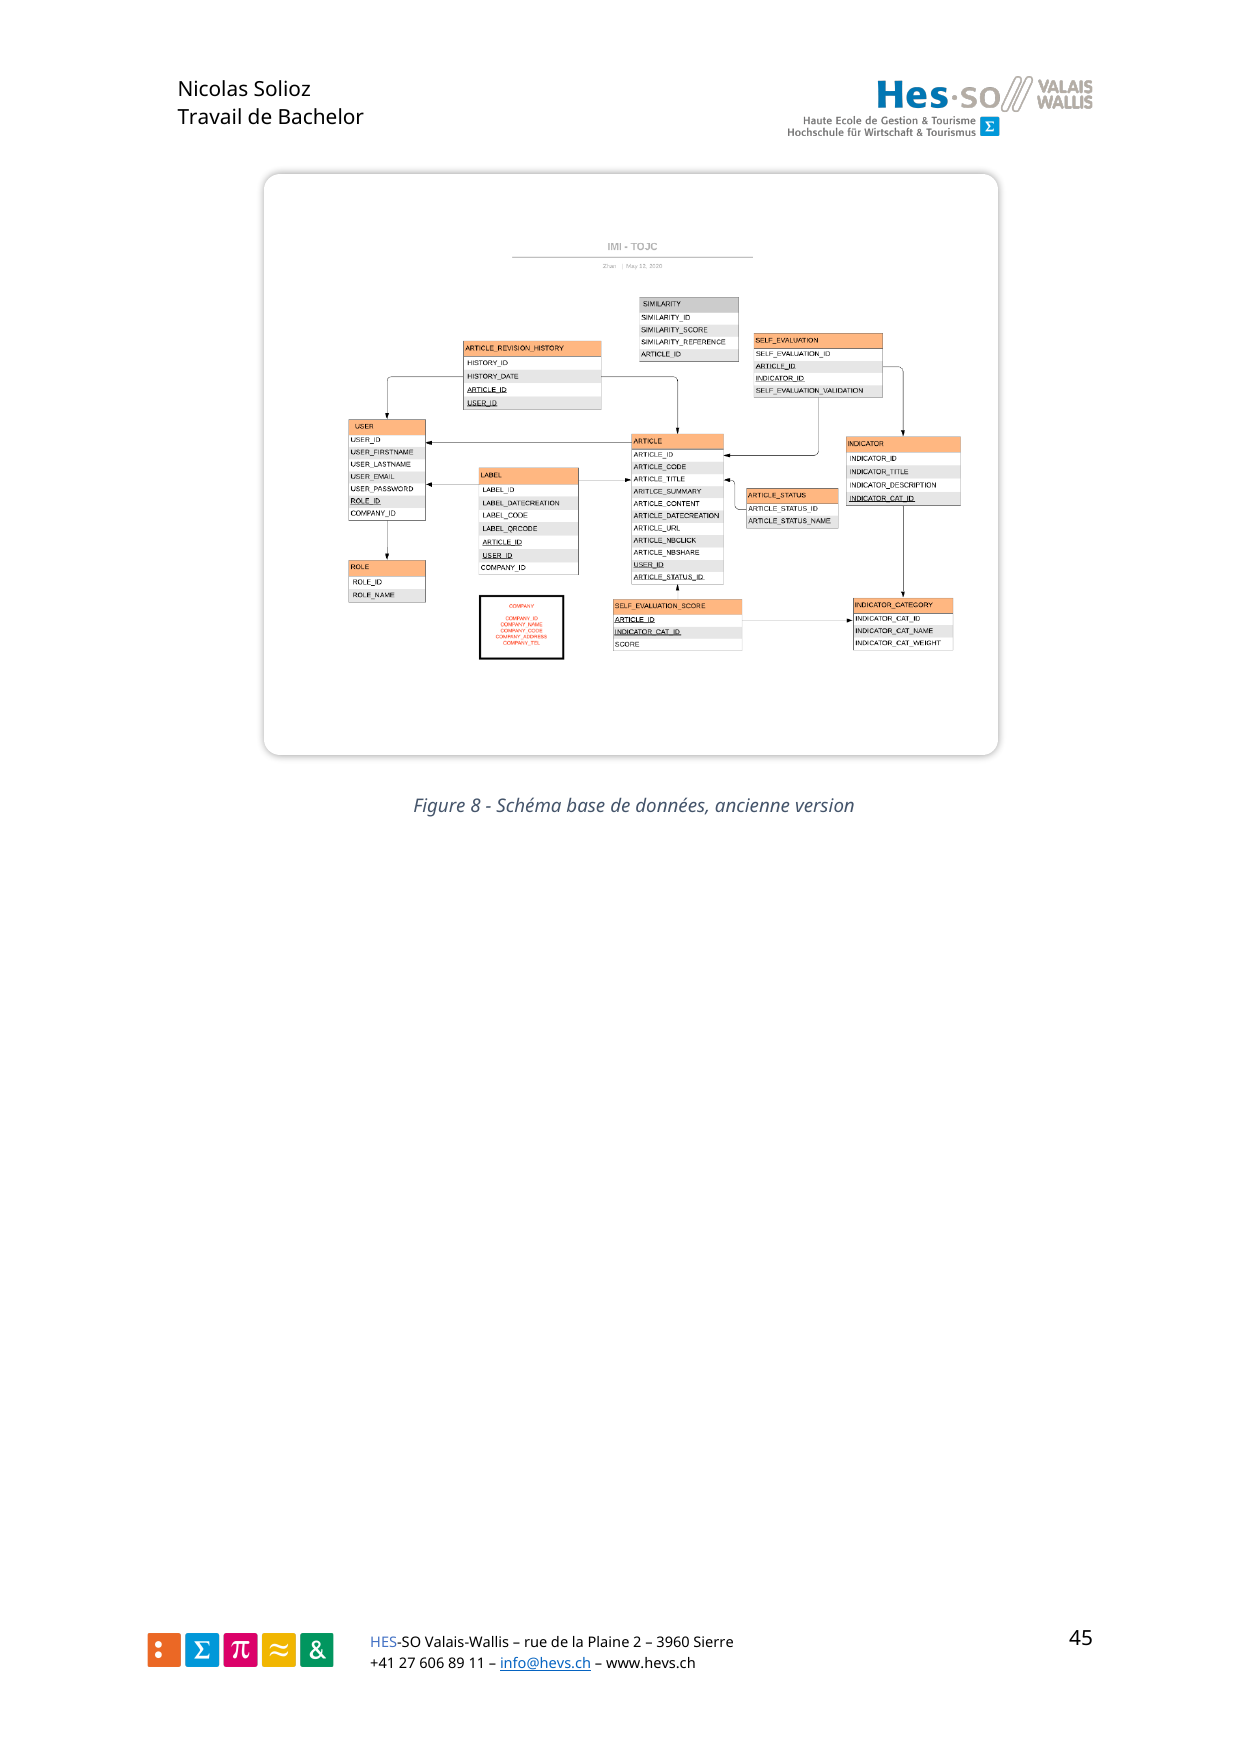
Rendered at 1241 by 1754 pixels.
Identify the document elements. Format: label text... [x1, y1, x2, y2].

picture [147, 1633, 185, 1667]
picture [788, 76, 1093, 136]
picture [196, 1654, 209, 1658]
picture [219, 1633, 334, 1667]
picture [196, 1642, 202, 1652]
picture [296, 205, 967, 724]
